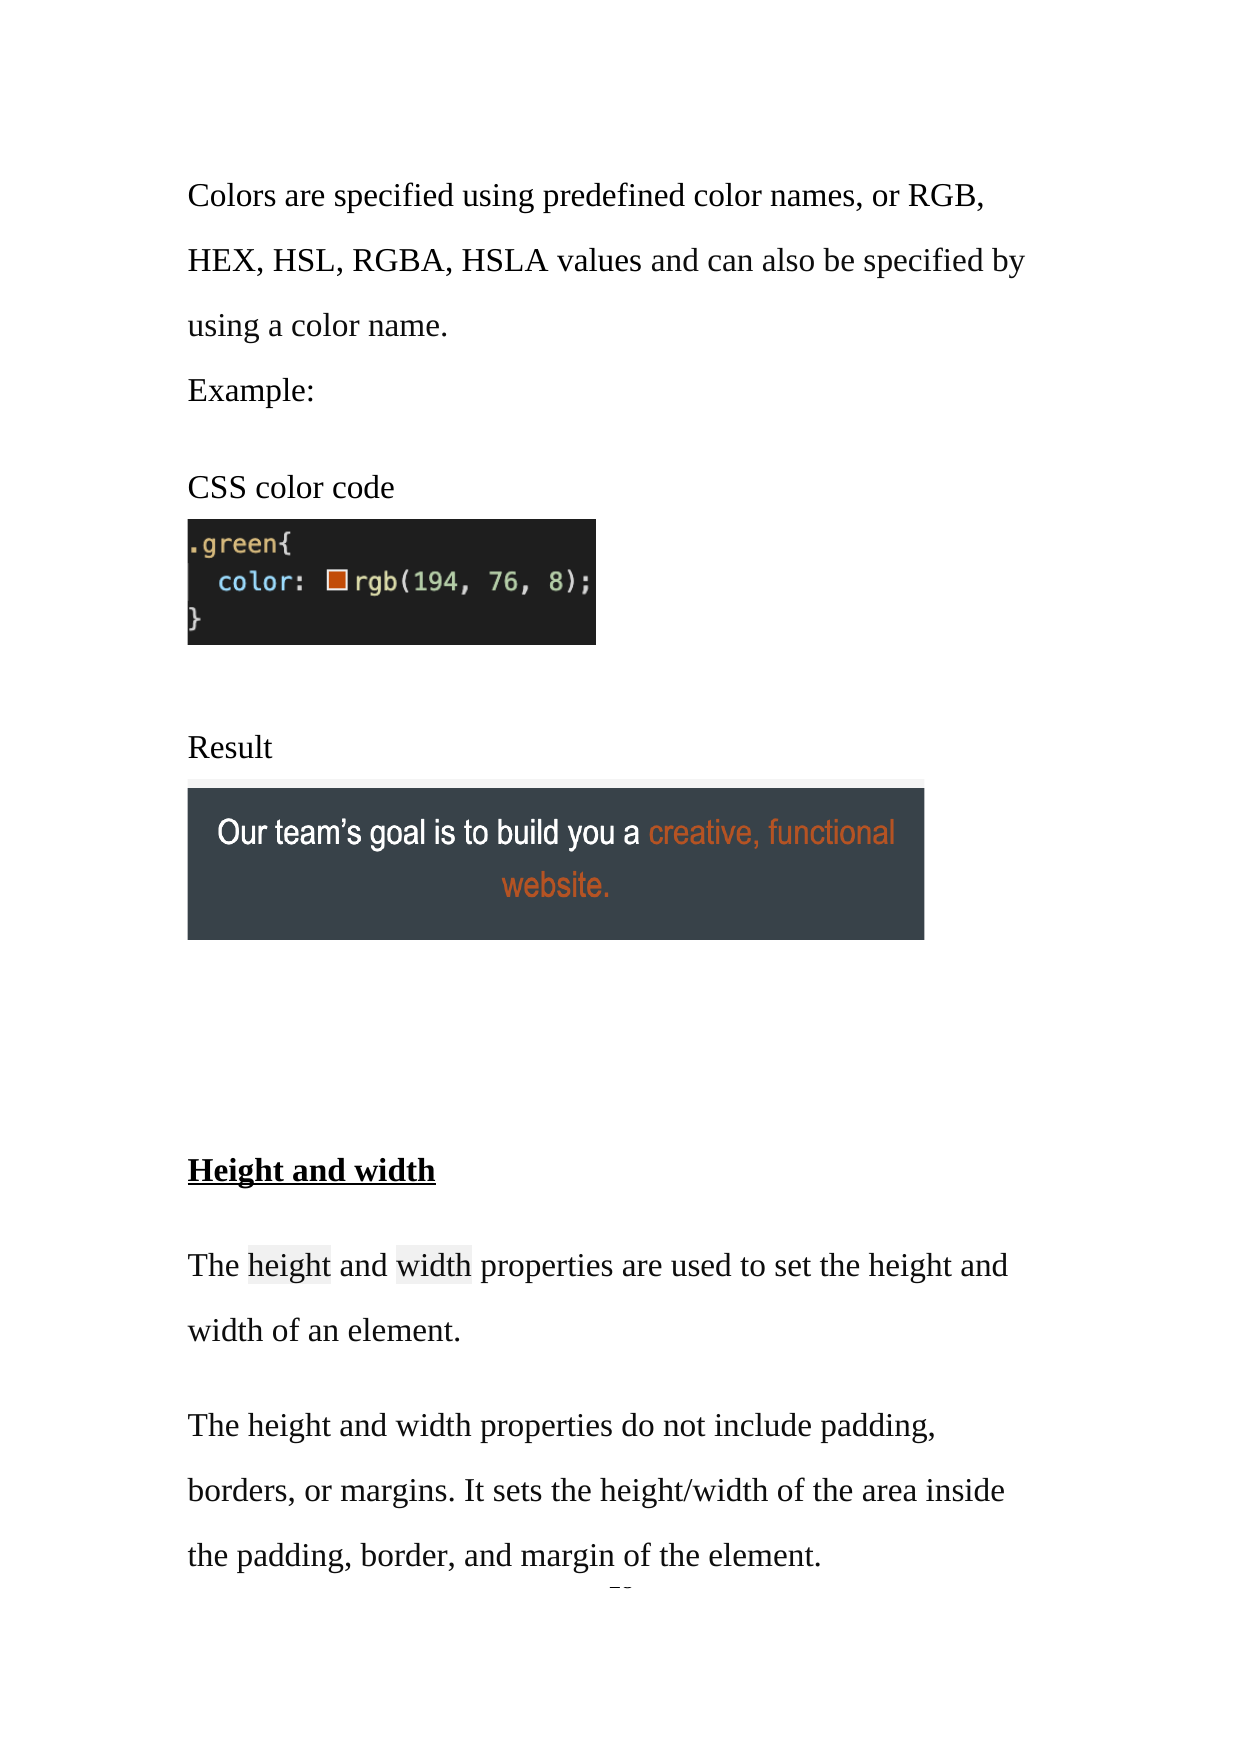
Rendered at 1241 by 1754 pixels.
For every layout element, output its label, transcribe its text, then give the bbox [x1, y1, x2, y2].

text CSS color code [187, 454, 1053, 519]
text The height and width properties do not include padding, borders, or margins. It sets the height/width of the area inside the padding, border, and margin of the element. [187, 1392, 1053, 1587]
picture [187, 519, 596, 645]
text The height and width properties are used to set the height and width of an element. [187, 1232, 1053, 1362]
text Colors are specified using predefined color names, or RGB, HEX, HSL, RGBA, HSLA values and can also be specified by using a color name. [187, 162, 1053, 357]
picture [187, 779, 925, 940]
text Result [187, 714, 1053, 779]
text Height and width [187, 1137, 1053, 1202]
text Example: [187, 357, 1053, 422]
